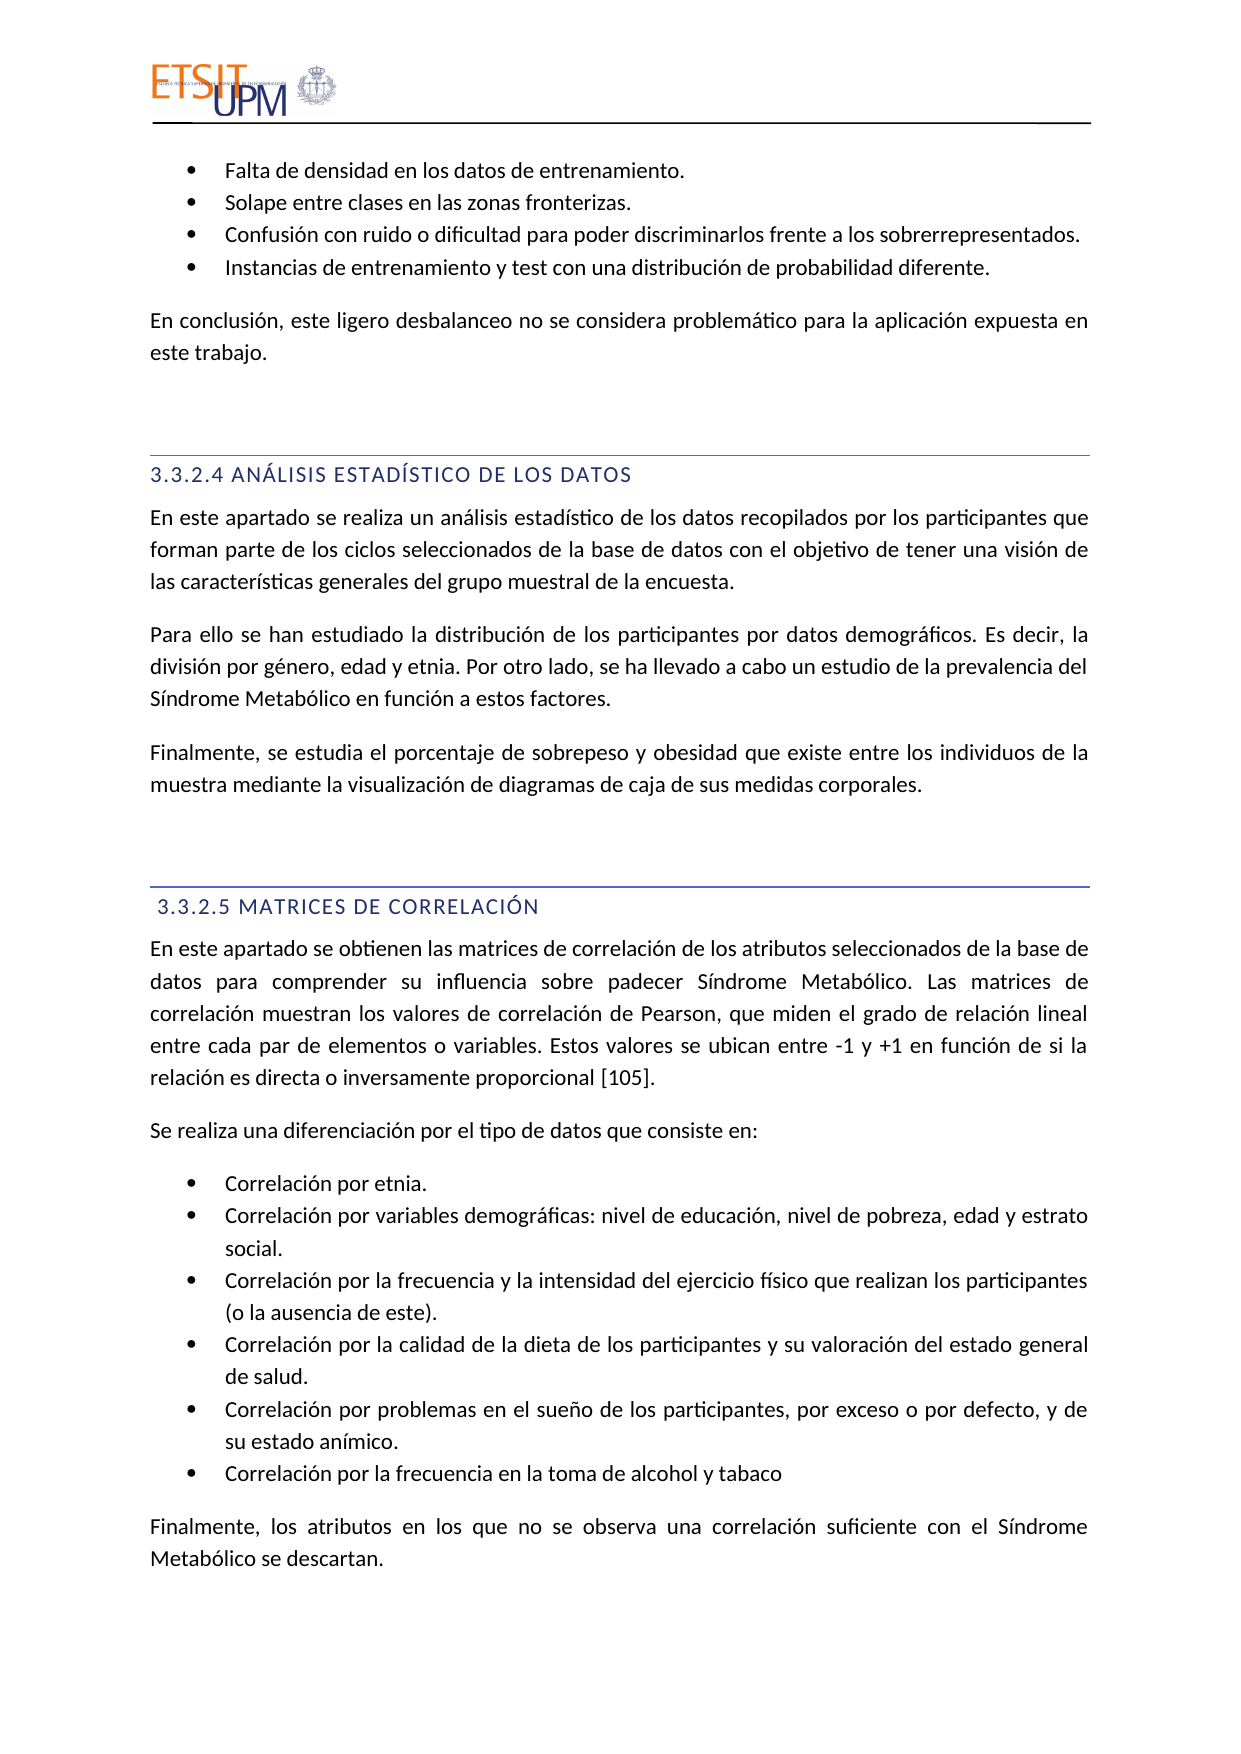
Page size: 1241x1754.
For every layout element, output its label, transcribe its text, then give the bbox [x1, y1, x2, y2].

list Correlación por problemas en el sueño de los participantes, por exceso o por defecto, y de su estado anímico. [187, 1395, 1090, 1455]
subtitle 3.3.2.5 Matrices de correlación [150, 888, 1090, 920]
text Finalmente, los atributos en los que no se observa una correlación suficiente con el Síndrome Metabólico se descartan. [150, 1512, 1090, 1572]
list Confusión con ruido o dificultad para poder discriminarlos frente a los sobrerrepresentados. [187, 221, 1090, 249]
list Correlación por la calidad de la dieta de los participantes y su valoración del estado general de salud. [187, 1330, 1090, 1391]
picture [151, 63, 338, 117]
text En este apartado se obtienen las matrices de correlación de los atributos seleccionados de la base de datos para comprender su influencia sobre padecer Síndrome Metabólico. Las matrices de correlación muestran los valores de correlación de Pearson, que miden el grado de relación lineal entre cada par de elementos o variables. Estos valores se ubican entre -1 y +1 en función de si la relación es directa o inversamente proporcional . [150, 934, 1090, 1091]
list Correlación por la frecuencia y la intensidad del ejercicio físico que realizan los participantes (o la ausencia de este). [187, 1266, 1090, 1326]
text En este apartado se realiza un análisis estadístico de los datos recopilados por los participantes que forman parte de los ciclos seleccionados de la base de datos con el objetivo de tener una visión de las características generales del grupo muestral de la encuesta. [150, 503, 1090, 595]
list Correlación por etnia. [187, 1169, 1090, 1197]
list Falta de densidad en los datos de entrenamiento. [187, 156, 1090, 184]
text Para ello se han estudiado la distribución de los participantes por datos demográficos. Es decir, la división por género, edad y etnia. Por otro lado, se ha llevado a cabo un estudio de la prevalencia del Síndrome Metabólico en función a estos factores. [150, 620, 1090, 713]
text En conclusión, este ligero desbalanceo no se considera problemático para la aplicación expuesta en este trabajo. [150, 306, 1090, 366]
subtitle 3.3.2.4 Análisis estadístico de los datos [150, 456, 1090, 488]
list Instancias de entrenamiento y test con una distribución de probabilidad diferente. [187, 253, 1090, 281]
text Se realiza una diferenciación por el tipo de datos que consiste en: [150, 1116, 1090, 1144]
list Correlación por la frecuencia en la toma de alcohol y tabaco [187, 1459, 1090, 1487]
list Solape entre clases en las zonas fronterizas. [187, 188, 1090, 216]
list Correlación por variables demográficas: nivel de educación, nivel de pobreza, edad y estrato social. [187, 1202, 1090, 1262]
text Finalmente, se estudia el porcentaje de sobrepeso y obesidad que existe entre los individuos de la muestra mediante la visualización de diagramas de caja de sus medidas corporales. [150, 738, 1090, 798]
